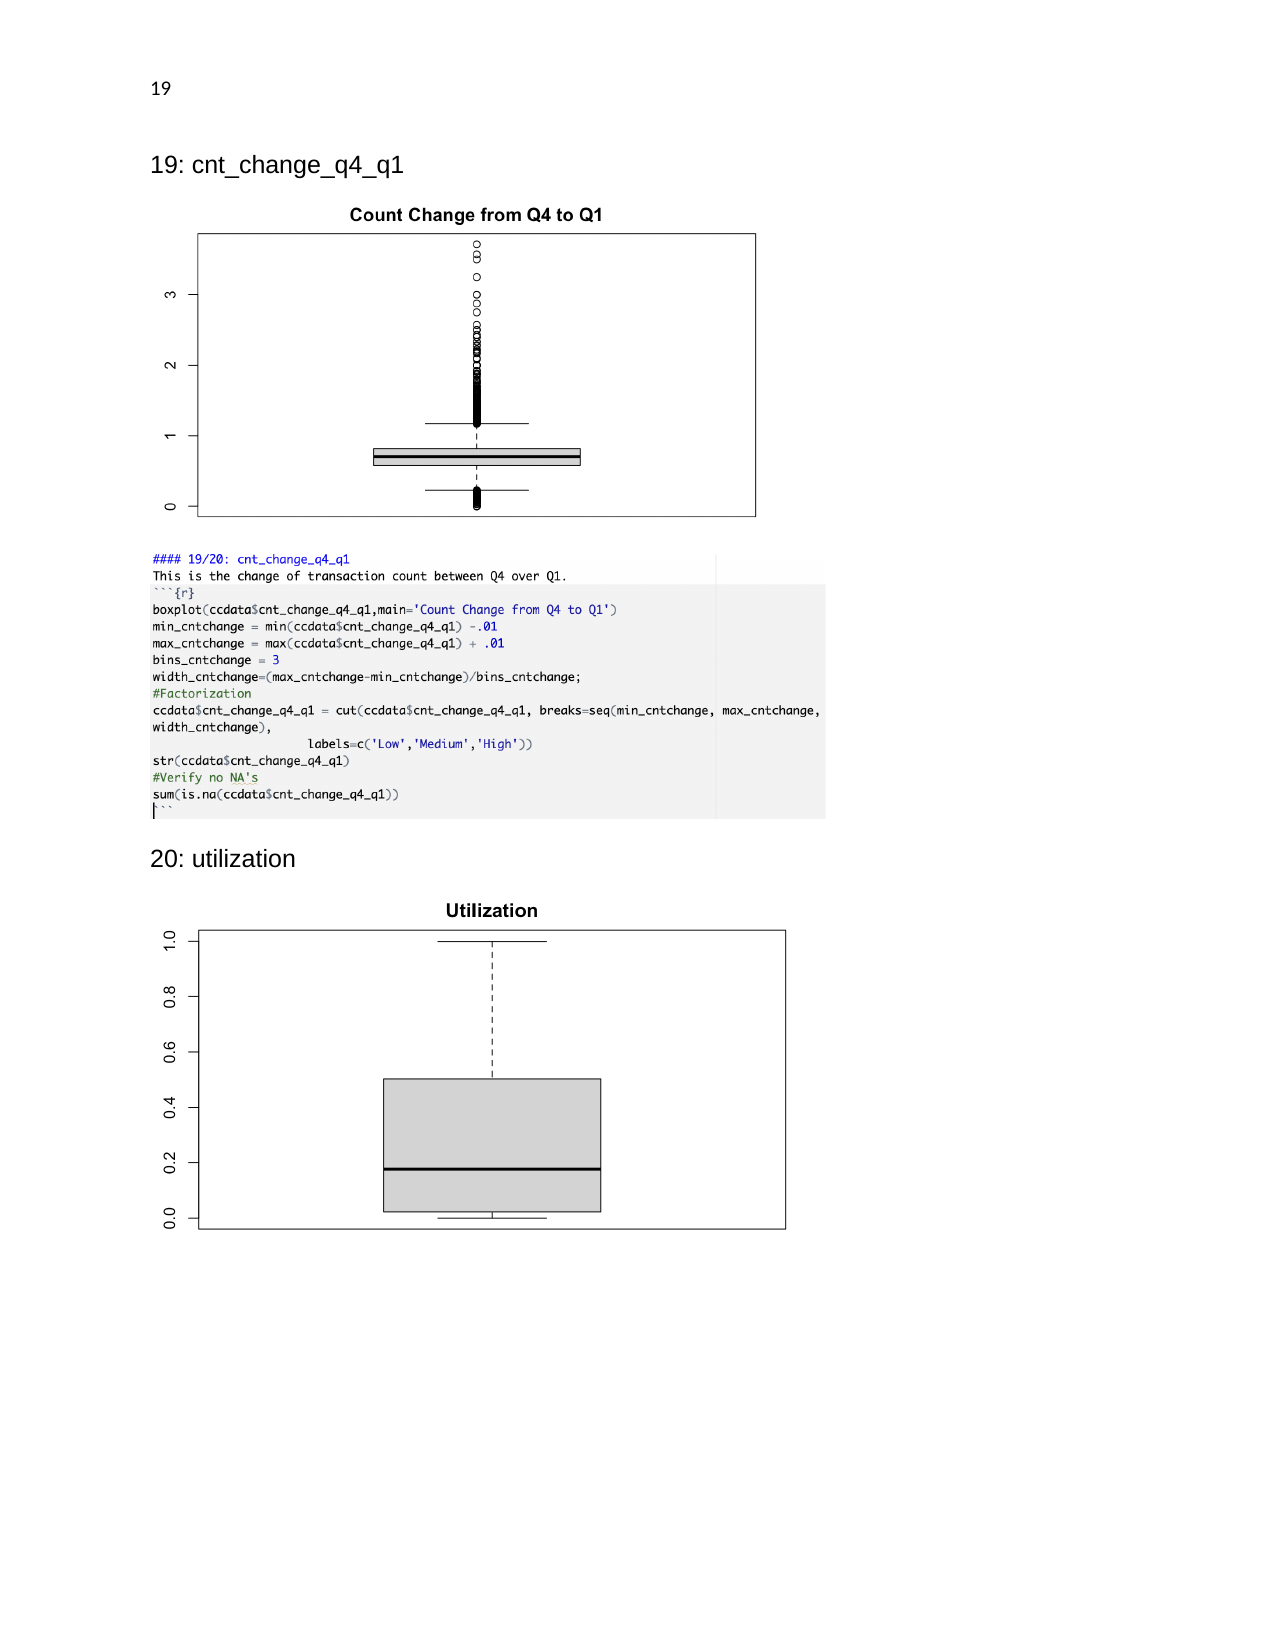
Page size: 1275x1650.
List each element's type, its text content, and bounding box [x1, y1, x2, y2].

picture [150, 901, 796, 1242]
text 19: cnt_change_q4_q1 [150, 150, 1125, 179]
text 20: utilization [150, 843, 1125, 872]
picture [150, 554, 826, 819]
picture [150, 207, 774, 529]
